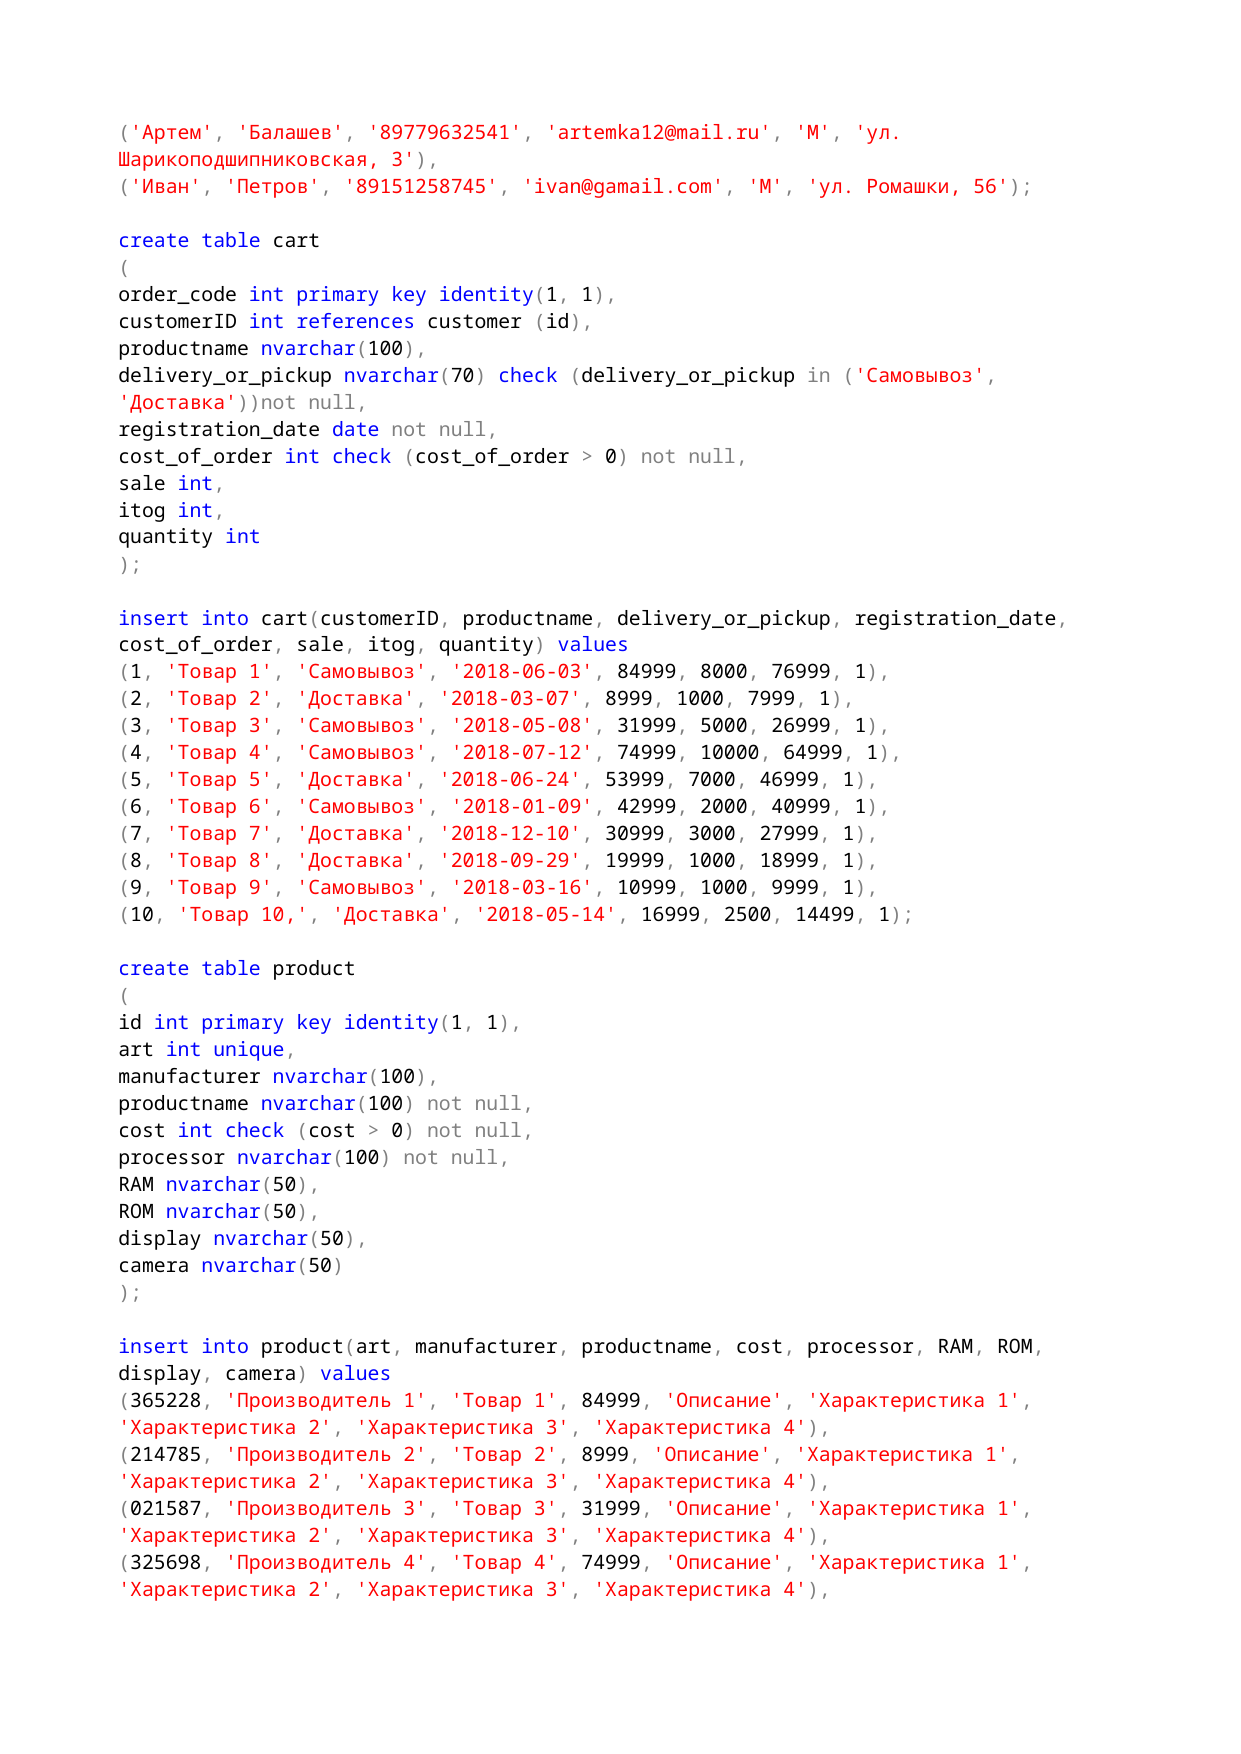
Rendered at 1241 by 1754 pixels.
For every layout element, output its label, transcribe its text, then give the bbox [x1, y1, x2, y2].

text sale int, [118, 469, 1122, 496]
text ); [118, 1278, 1122, 1305]
text processor nvarchar(100) not null, [118, 1143, 1122, 1170]
text quantity int [118, 523, 1122, 550]
text (4, 'Товар 4', 'Самовывоз', '2018-07-12', 74999, 10000, 64999, 1), [118, 739, 1122, 766]
text (7, 'Товар 7', 'Доставка', '2018-12-10', 30999, 3000, 27999, 1), [118, 819, 1122, 847]
text art int unique, [118, 1035, 1122, 1062]
text ROM nvarchar(50), [118, 1197, 1122, 1224]
text (9, 'Товар 9', 'Самовывоз', '2018-03-16', 10999, 1000, 9999, 1), [118, 873, 1122, 901]
text itog int, [118, 496, 1122, 523]
text productname nvarchar(100) not null, [118, 1089, 1122, 1116]
text (2, 'Товар 2', 'Доставка', '2018-03-07', 8999, 1000, 7999, 1), [118, 685, 1122, 712]
text customerID int references customer (id), [118, 307, 1122, 334]
text ( [118, 253, 1122, 280]
text insert into product(art, manufacturer, productname, cost, processor, RAM, ROM, display, camera) values [118, 1332, 1122, 1386]
text order_code int primary key identity(1, 1), [118, 280, 1122, 307]
text (021587, 'Производитель 3', 'Товар 3', 31999, 'Описание', 'Характеристика 1', 'Характеристика 2', 'Характеристика 3', 'Характеристика 4'), [118, 1494, 1122, 1548]
text ); [118, 550, 1122, 577]
text cost_of_order int check (cost_of_order > 0) not null, [118, 442, 1122, 469]
text cost int check (cost > 0) not null, [118, 1116, 1122, 1143]
text (365228, 'Производитель 1', 'Товар 1', 84999, 'Описание', 'Характеристика 1', 'Характеристика 2', 'Характеристика 3', 'Характеристика 4'), [118, 1386, 1122, 1440]
text (10, 'Товар 10,', 'Доставка', '2018-05-14', 16999, 2500, 14499, 1); [118, 901, 1122, 927]
text manufacturer nvarchar(100), [118, 1062, 1122, 1089]
text productname nvarchar(100), [118, 334, 1122, 361]
text (6, 'Товар 6', 'Самовывоз', '2018-01-09', 42999, 2000, 40999, 1), [118, 793, 1122, 819]
text registration_date date not null, [118, 415, 1122, 442]
text RAM nvarchar(50), [118, 1170, 1122, 1197]
text ( [118, 981, 1122, 1008]
text insert into cart(customerID, productname, delivery_or_pickup, registration_date, cost_of_order, sale, itog, quantity) values [118, 604, 1122, 658]
text ('Артем', 'Балашев', '89779632541', 'artemka12@mail.ru', 'М', 'ул. Шарикоподшипниковская, 3'), [118, 118, 1122, 172]
text (5, 'Товар 5', 'Доставка', '2018-06-24', 53999, 7000, 46999, 1), [118, 766, 1122, 793]
text display nvarchar(50), [118, 1224, 1122, 1251]
text camera nvarchar(50) [118, 1251, 1122, 1278]
text id int primary key identity(1, 1), [118, 1008, 1122, 1035]
text (8, 'Товар 8', 'Доставка', '2018-09-29', 19999, 1000, 18999, 1), [118, 847, 1122, 873]
text (1, 'Товар 1', 'Самовывоз', '2018-06-03', 84999, 8000, 76999, 1), [118, 658, 1122, 685]
text (214785, 'Производитель 2', 'Товар 2', 8999, 'Описание', 'Характеристика 1', 'Характеристика 2', 'Характеристика 3', 'Характеристика 4'), [118, 1440, 1122, 1494]
text ('Иван', 'Петров', '89151258745', 'ivan@gamail.com', 'М', 'ул. Ромашки, 56'); [118, 172, 1122, 199]
text (3, 'Товар 3', 'Самовывоз', '2018-05-08', 31999, 5000, 26999, 1), [118, 712, 1122, 739]
text (325698, 'Производитель 4', 'Товар 4', 74999, 'Описание', 'Характеристика 1', 'Характеристика 2', 'Характеристика 3', 'Характеристика 4'), [118, 1548, 1122, 1602]
text create table cart [118, 226, 1122, 253]
text create table product [118, 954, 1122, 981]
text delivery_or_pickup nvarchar(70) check (delivery_or_pickup in ('Самовывоз', 'Доставка'))not null, [118, 361, 1122, 415]
